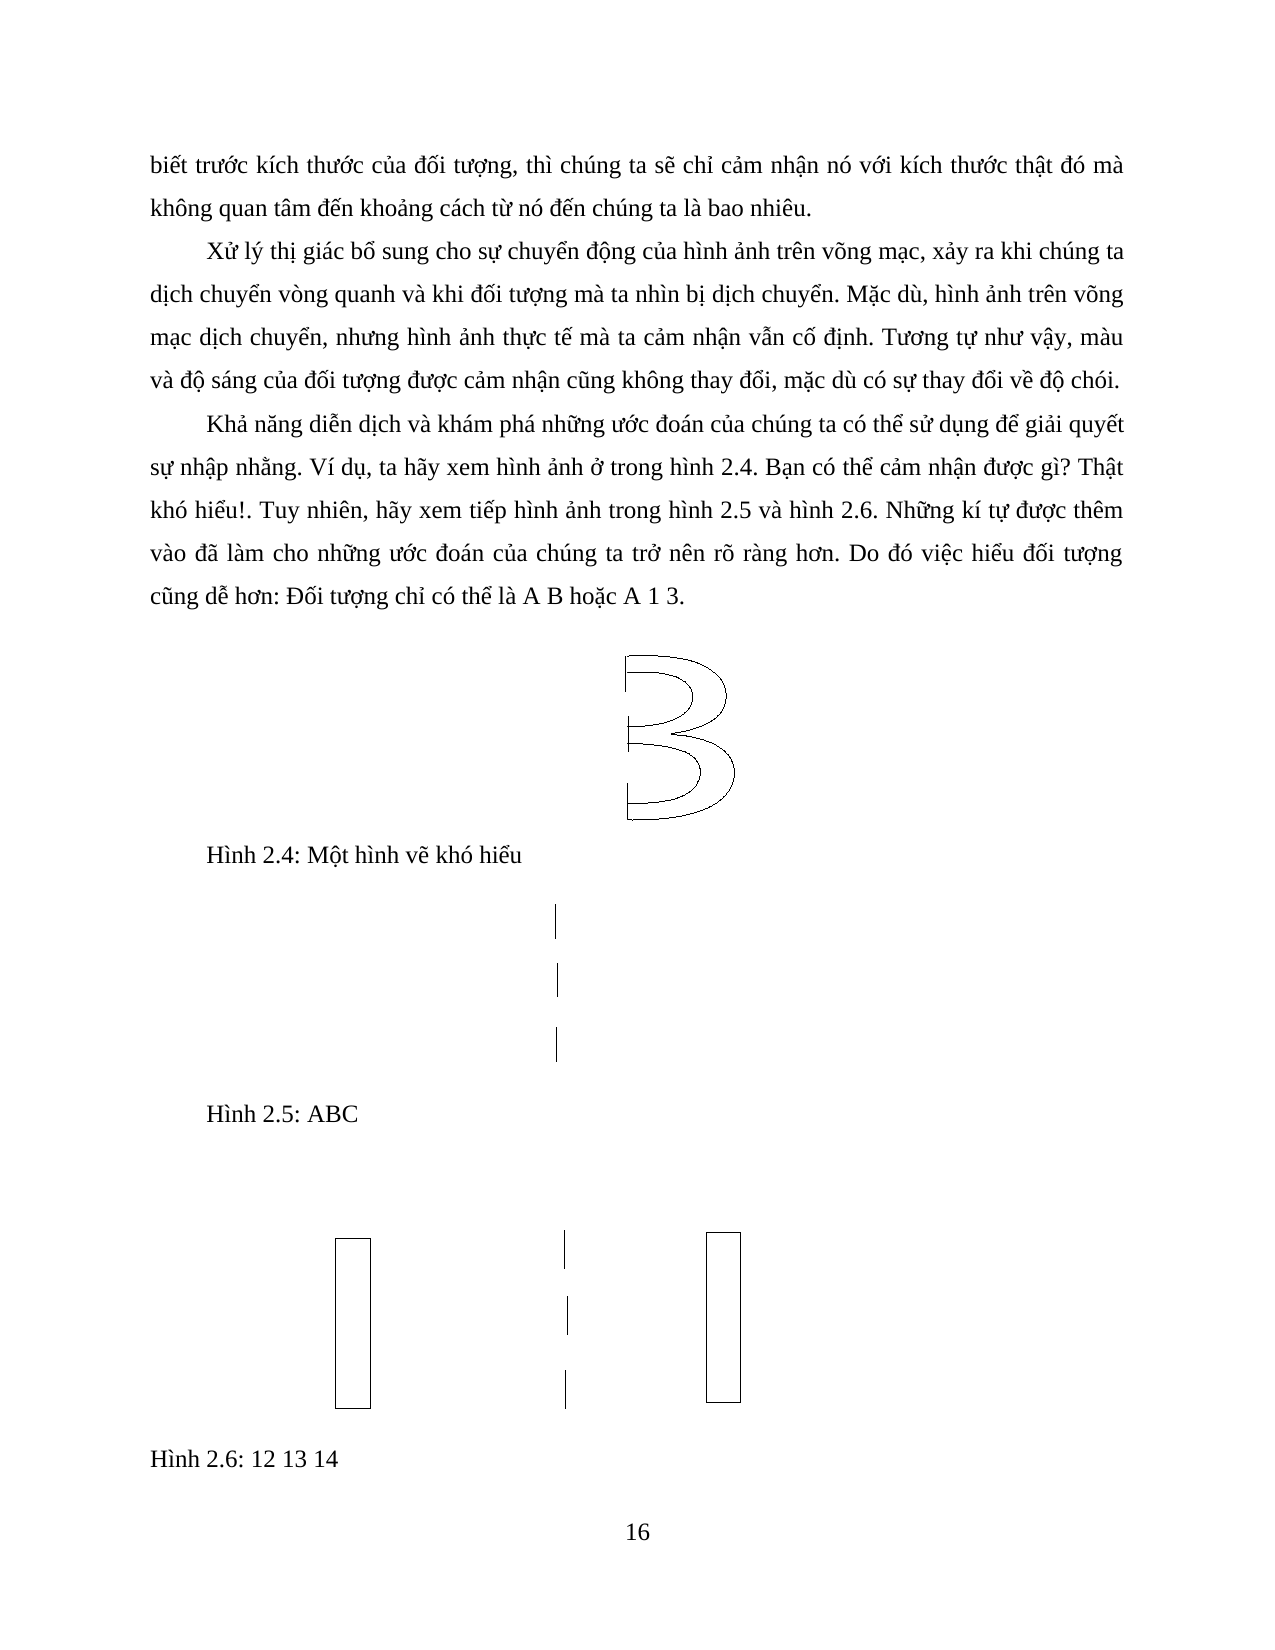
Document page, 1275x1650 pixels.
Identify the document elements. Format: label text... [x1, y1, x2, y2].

text Hình 2.5: ABC [150, 1099, 1125, 1127]
text Xử lý thị giác bổ sung cho sự chuyển động của hình ảnh trên võng mạc, xảy ra khi chúng ta dịch chuyển vòng quanh và khi đối tượng mà ta nhìn bị dịch chuyển. Mặc dù, hình ảnh trên võng mạc dịch chuyển, nhưng hình ảnh thực tế mà ta cảm nhận vẫn cố định. Tương tự như vậy, màu và độ sáng của đối tượng được cảm nhận cũng không thay đổi, mặc dù có sự thay đổi về độ chói. [150, 236, 1125, 394]
text Khả năng diễn dịch và khám phá những ước đoán của chúng ta có thể sử dụng để giải quyết sự nhập nhằng. Ví dụ, ta hãy xem hình ảnh ở trong hình 2.4. Bạn có thể cảm nhận được gì? Thật khó hiểu!. Tuy nhiên, hãy xem tiếp hình ảnh trong hình 2.5 và hình 2.6. Những kí tự được thêm vào đã làm cho những ước đoán của chúng ta trở nên rõ ràng hơn. Do đó việc hiểu đối tượng cũng dễ hơn: Đối tượng chỉ có thể là A B hoặc A 1 3. [150, 409, 1125, 610]
text Hình 2.6: 12 13 14 [150, 1444, 1125, 1472]
text Hình 2.4: Một hình vẽ khó hiểu [150, 840, 1125, 869]
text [150, 150, 1125, 222]
